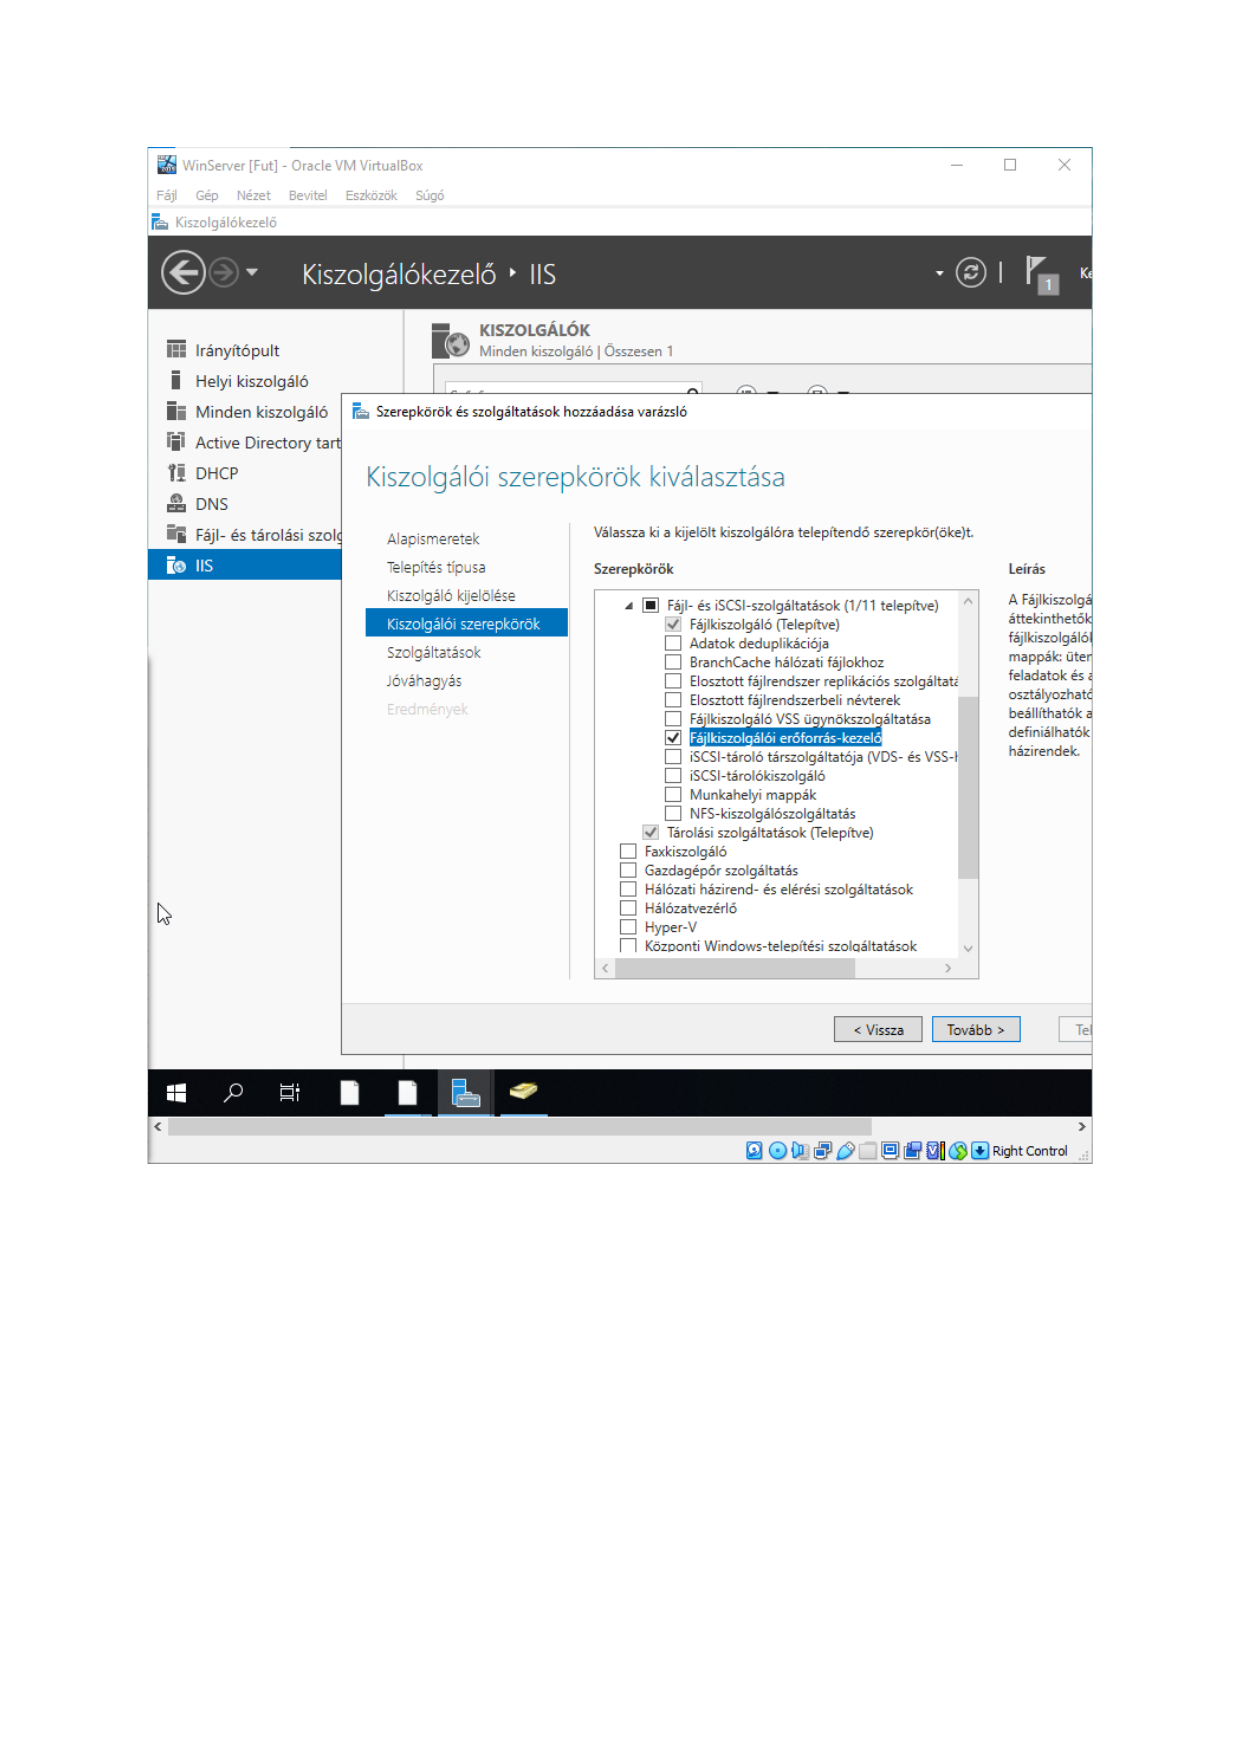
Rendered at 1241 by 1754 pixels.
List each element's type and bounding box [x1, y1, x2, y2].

picture [147, 147, 1093, 1164]
